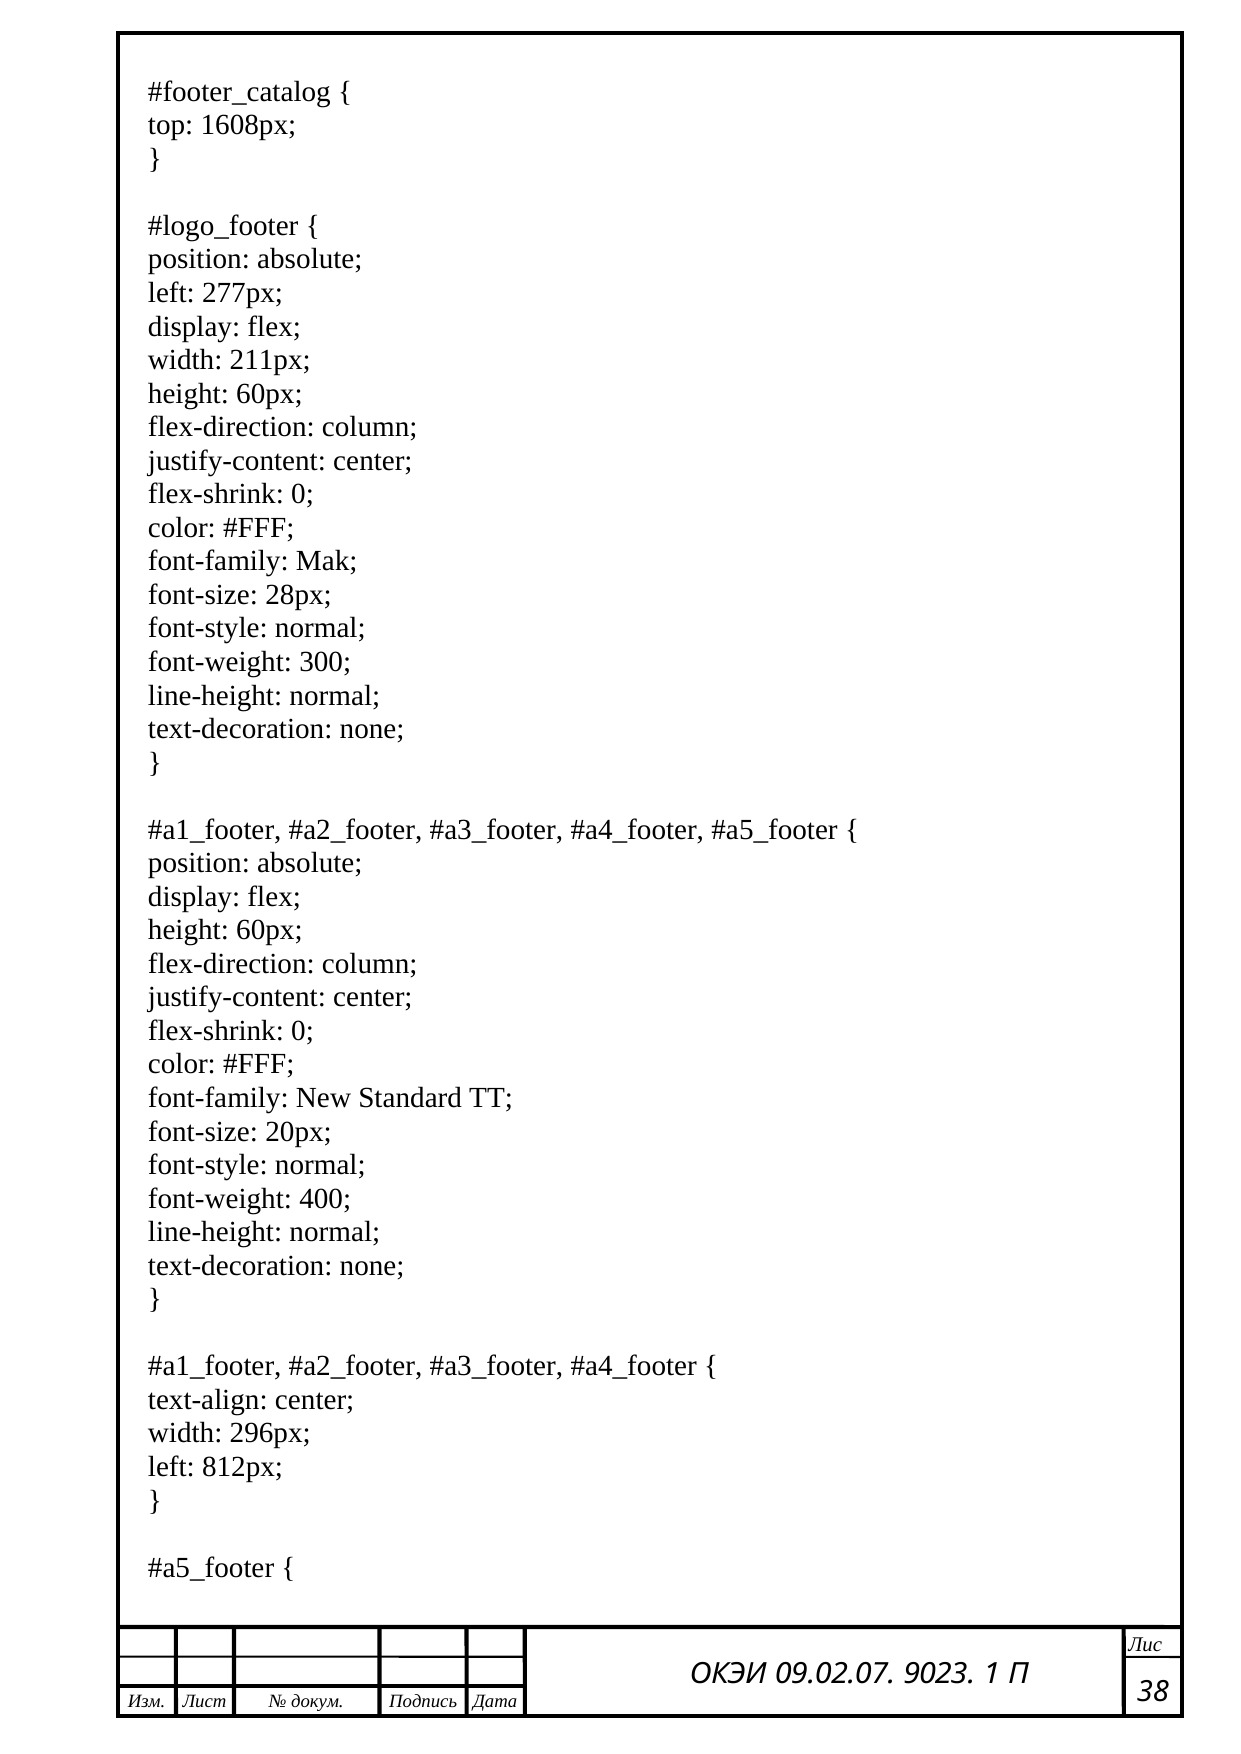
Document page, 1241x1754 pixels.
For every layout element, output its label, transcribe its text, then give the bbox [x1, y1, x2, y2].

text line-height: normal; [148, 1214, 1152, 1248]
text height: 60px; [148, 912, 1152, 946]
text } [148, 141, 1152, 174]
text font-style: normal; [148, 1147, 1152, 1181]
text } [148, 1483, 1152, 1516]
text font-size: 28px; [148, 577, 1152, 611]
text text-align: center; [148, 1382, 1152, 1416]
text line-height: normal; [148, 678, 1152, 711]
text position: absolute; [148, 845, 1152, 879]
text #a5_footer { [148, 1550, 1152, 1583]
text width: 211px; [148, 342, 1152, 376]
text #logo_footer { [148, 208, 1152, 242]
text } [148, 745, 1152, 778]
text display: flex; [148, 879, 1152, 912]
text justify-content: center; [148, 443, 1152, 476]
text left: 812px; [148, 1449, 1152, 1483]
text text-decoration: none; [148, 711, 1152, 745]
text width: 296px; [148, 1416, 1152, 1449]
text #a1_footer, #a2_footer, #a3_footer, #a4_footer { [148, 1348, 1152, 1382]
text font-style: normal; [148, 611, 1152, 644]
text font-weight: 400; [148, 1181, 1152, 1214]
text } [148, 1281, 1152, 1315]
text color: #FFF; [148, 1047, 1152, 1080]
text flex-direction: column; [148, 409, 1152, 443]
text font-family: New Standard TT; [148, 1080, 1152, 1114]
text flex-direction: column; [148, 946, 1152, 979]
text top: 1608px; [148, 107, 1152, 141]
text font-family: Mak; [148, 543, 1152, 577]
text position: absolute; [148, 242, 1152, 275]
text justify-content: center; [148, 979, 1152, 1013]
text text-decoration: none; [148, 1248, 1152, 1281]
text left: 277px; [148, 275, 1152, 309]
text font-weight: 300; [148, 644, 1152, 678]
text flex-shrink: 0; [148, 476, 1152, 510]
text #footer_catalog { [148, 74, 1152, 107]
text #a1_footer, #a2_footer, #a3_footer, #a4_footer, #a5_footer { [148, 812, 1152, 845]
text height: 60px; [148, 376, 1152, 409]
text display: flex; [148, 309, 1152, 342]
text font-size: 20px; [148, 1114, 1152, 1147]
text flex-shrink: 0; [148, 1013, 1152, 1047]
text color: #FFF; [148, 510, 1152, 543]
